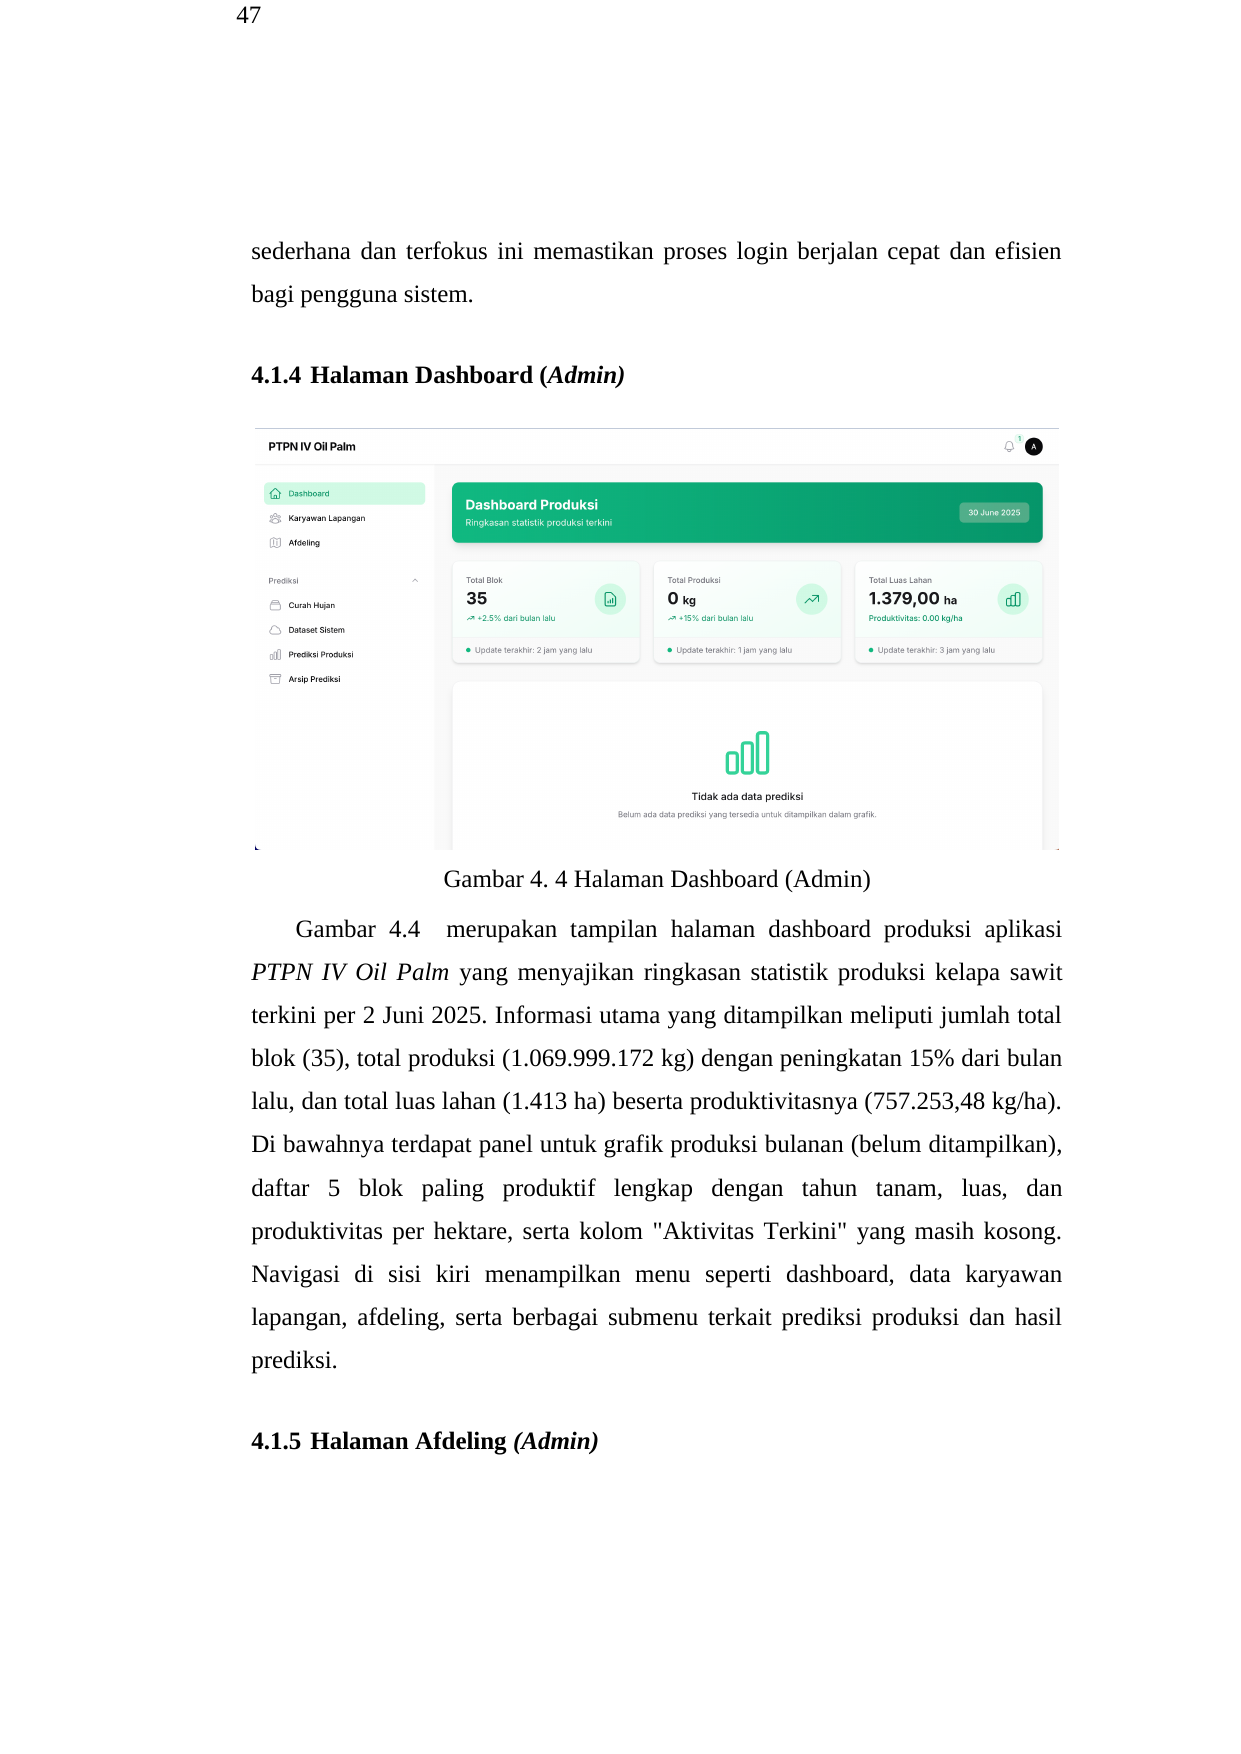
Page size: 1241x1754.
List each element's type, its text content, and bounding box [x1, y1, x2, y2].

text Gambar 4.4 merupakan tampilan halaman dashboard produksi aplikasi PTPN IV Oil Palm yang menyajikan ringkasan statistik produksi kelapa sawit terkini per 2 Juni 2025. Informasi utama yang ditampilkan meliputi jumlah total blok (35), total produksi (1.069.999.172 kg) dengan peningkatan 15% dari bulan lalu, dan total luas lahan (1.413 ha) beserta produktivitasnya (757.253,48 kg/ha). Di bawahnya terdapat panel untuk grafik produksi bulanan (belum ditampilkan), daftar 5 blok paling produktif lengkap dengan tahun tanam, luas, dan produktivitas per hektare, serta kolom "Aktivitas Terkini" yang masih kosong. Navigasi di sisi kiri menampilkan menu seperti dashboard, data karyawan lapangan, afdeling, serta berbagai submenu terkait prediksi produksi dan hasil prediksi. [251, 914, 1063, 1374]
list Halaman Afdeling (Admin) [251, 1426, 1063, 1454]
list Halaman Dashboard (Admin) [251, 360, 1063, 389]
text Gambar 4. 4 Halaman Dashboard (Admin) [251, 864, 1063, 893]
picture [255, 428, 1059, 850]
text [251, 236, 1063, 308]
